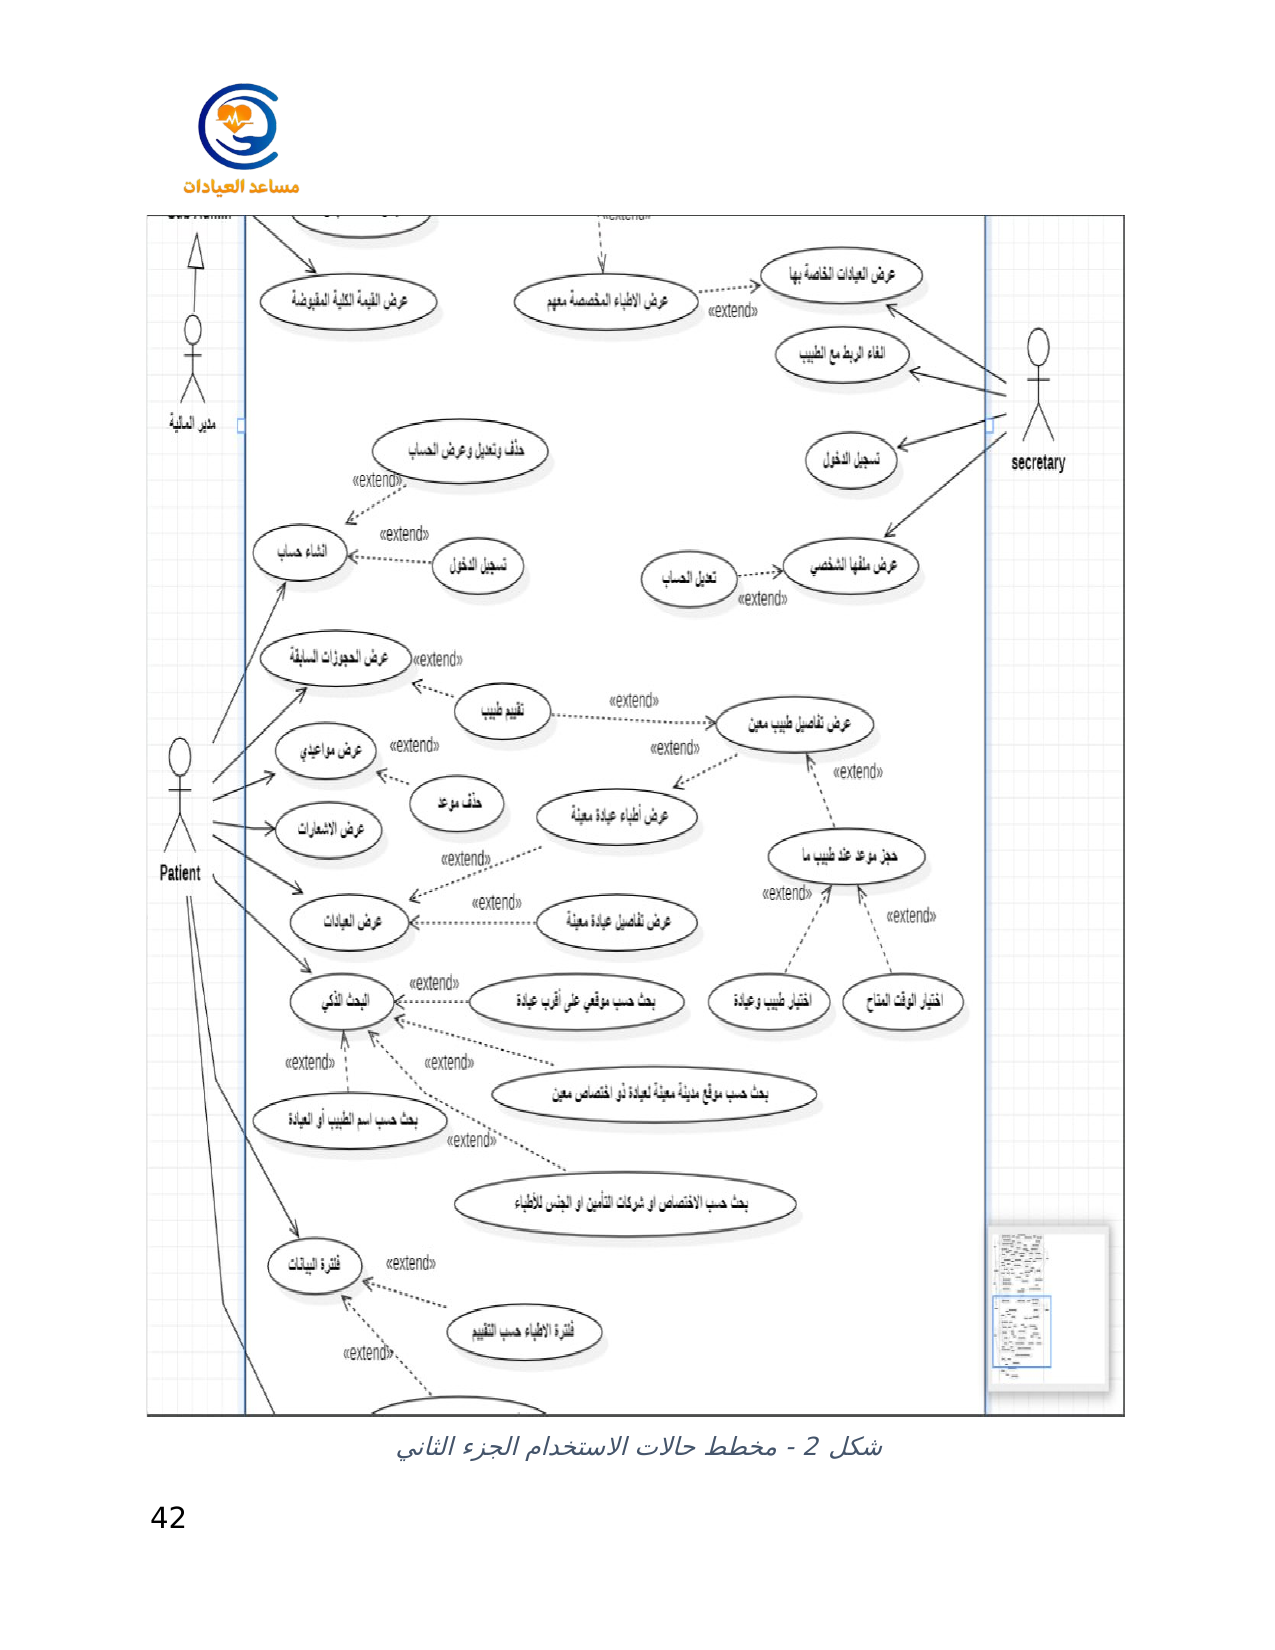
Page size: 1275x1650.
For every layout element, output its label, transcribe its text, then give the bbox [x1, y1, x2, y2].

picture [146, 75, 1125, 1417]
text شكل 2 - مخطط حالات الاستخدام الجزء الثاني [150, 1432, 1125, 1461]
